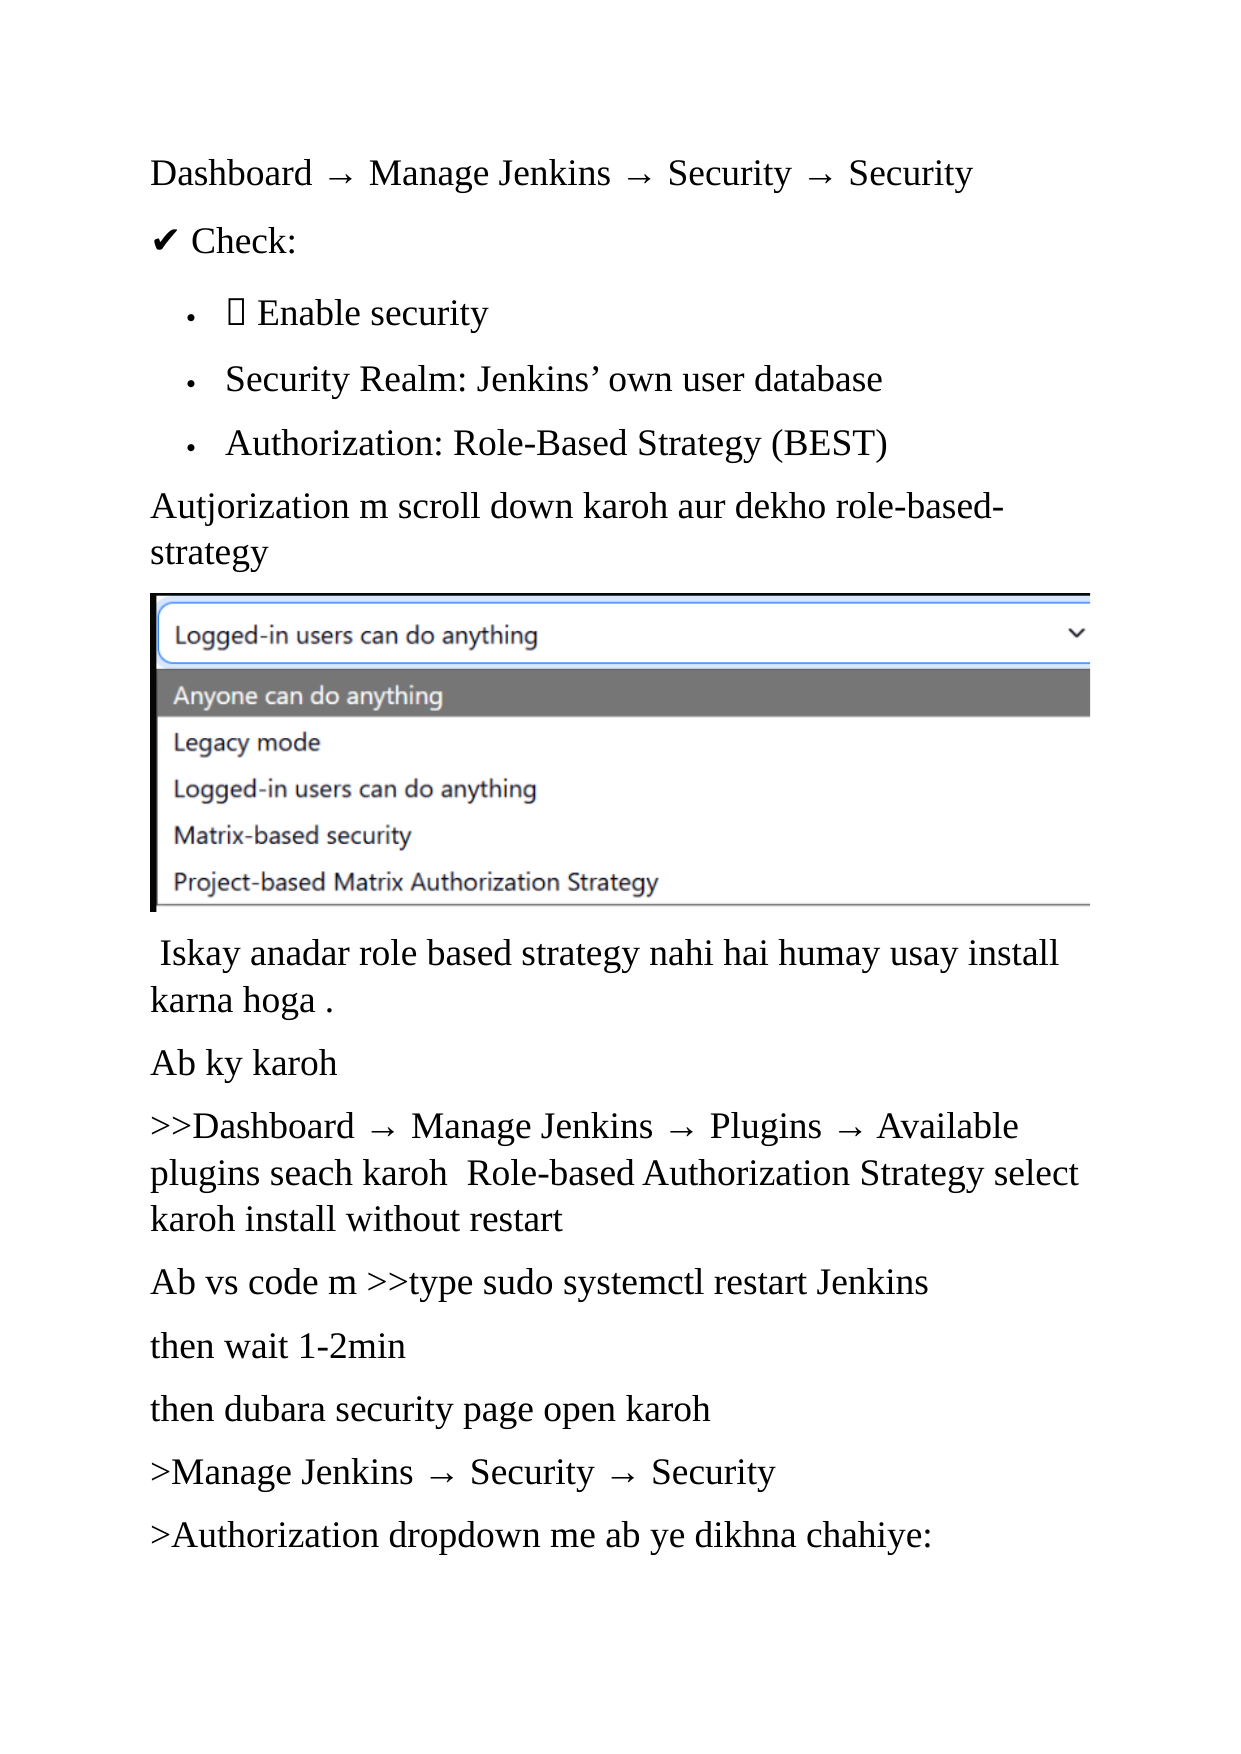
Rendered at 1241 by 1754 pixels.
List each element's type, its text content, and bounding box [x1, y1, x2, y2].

text Autjorization m scroll down karoh aur dekho role-based-strategy [150, 483, 1090, 573]
text Dashboard → Manage Jenkins → Security → Security [150, 150, 1090, 193]
text Iskay anadar role based strategy nahi hai humay usay install karna hoga . [150, 930, 1090, 1020]
text then wait 1-2min [150, 1323, 1090, 1366]
text Ab ky karoh [150, 1040, 1090, 1083]
text ✔ Check: [150, 213, 1090, 264]
text >>Dashboard → Manage Jenkins → Plugins → Available plugins seach karoh Role-based Authorization Strategy select karoh install without restart [150, 1103, 1090, 1240]
picture [150, 593, 1091, 912]
text >Authorization dropdown me ab ye dikhna chahiye: [150, 1513, 1090, 1556]
text then dubara security page open karoh [150, 1386, 1090, 1429]
list Authorization: Role-Based Strategy (BEST) [187, 420, 1090, 463]
list ✅ Enable security [187, 285, 1090, 336]
text >Manage Jenkins → Security → Security [150, 1449, 1090, 1493]
list Security Realm: Jenkins’ own user database [187, 357, 1090, 400]
text Ab vs code m >>type sudo systemctl restart Jenkins [150, 1260, 1090, 1303]
